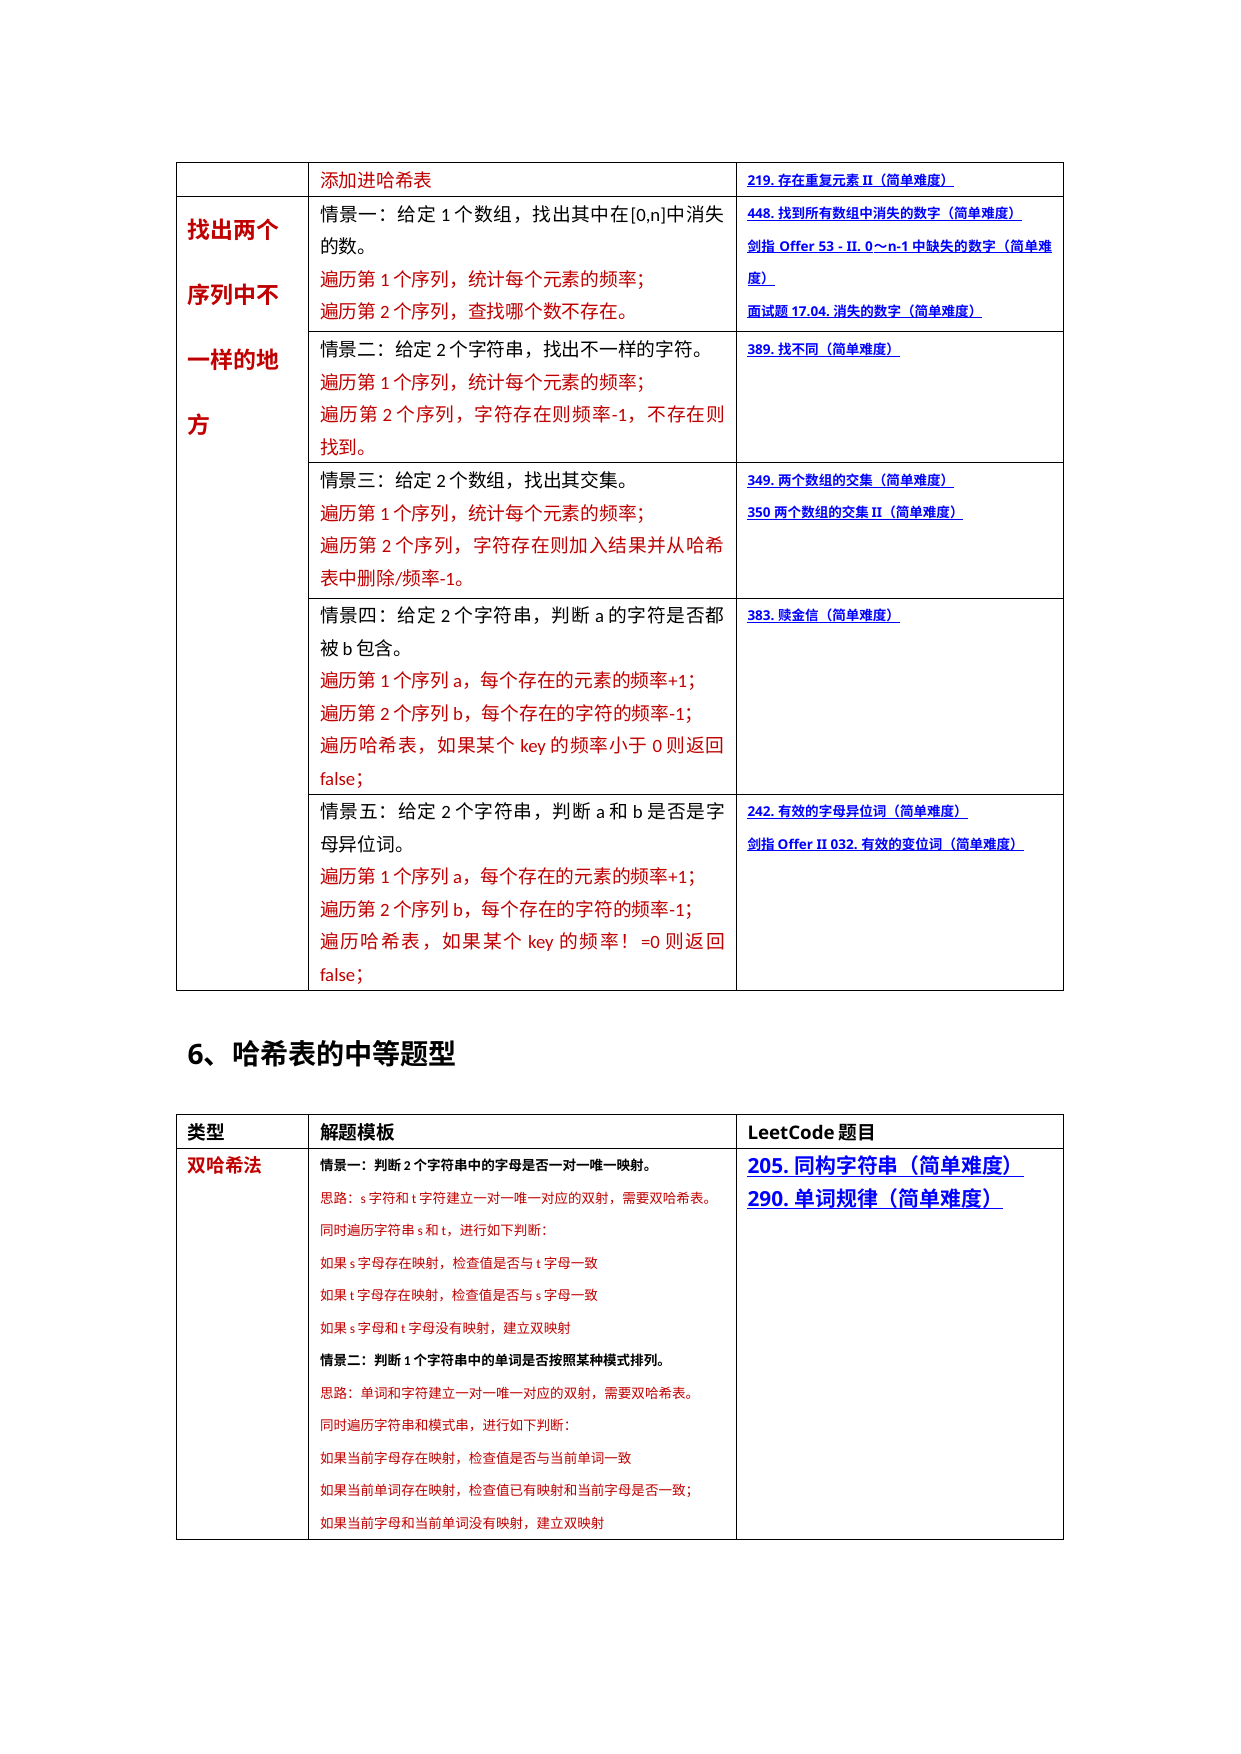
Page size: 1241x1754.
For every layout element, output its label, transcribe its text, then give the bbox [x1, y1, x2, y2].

table_cell 找出两个序列中不一样的地方 [177, 197, 308, 989]
table_cell 情景五：给定2个字符串，判断a和b是否是字母异位词。 遍历第1个序列a，每个存在的元素的频率+1； 遍历第2个序列b，每个存在的字符的频率-1； 遍历哈希表，如果某个key的频率！=0则返回false； [309, 795, 736, 989]
table_header 类型 [177, 1115, 308, 1147]
table_cell 情景三：给定2个数组，找出其交集。 遍历第1个序列，统计每个元素的频率； 遍历第2个序列，字符存在则加入结果并从哈希表中删除/频率-1。 [309, 463, 736, 597]
table_cell 情景二：给定2个字符串，找出不一样的字符。 遍历第1个序列，统计每个元素的频率； 遍历第2个序列，字符存在则频率-1，不存在则找到。 [309, 332, 736, 462]
table_cell 情景四：给定2个字符串，判断a的字符是否都被b包含。 遍历第1个序列a，每个存在的元素的频率+1； 遍历第2个序列b，每个存在的字符的频率-1； 遍历哈希表，如果某个key的频率小于0则返回false； [309, 599, 736, 793]
table_cell 205. 同构字符串（简单难度） 290. 单词规律（简单难度） [737, 1149, 1063, 1538]
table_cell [309, 163, 736, 196]
table_cell 242. 有效的字母异位词（简单难度） 剑指 Offer II 032. 有效的变位词（简单难度） [737, 795, 1063, 989]
table_cell 448. 找到所有数组中消失的数字（简单难度） 剑指 Offer 53 - II. 0～n-1中缺失的数字（简单难度） 面试题 17.04. 消失的数字（简单难度） [737, 197, 1063, 331]
table_header 解题模板 [309, 1115, 736, 1147]
table_cell 349. 两个数组的交集（简单难度） 350 两个数组的交集II（简单难度） [737, 463, 1063, 597]
table_cell 情景一：给定1个数组，找出其中在[0,n]中消失的数。 遍历第1个序列，统计每个元素的频率； 遍历第2个序列，查找哪个数不存在。 [309, 197, 736, 331]
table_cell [737, 163, 1063, 196]
table_cell 情景一：判断2个字符串中的字母是否一对一唯一映射。 思路：s字符和t字符建立一对一唯一对应的双射，需要双哈希表。 同时遍历字符串s和t，进行如下判断： 如果s字母存在映射，检查值是否与t字母一致 如果t字母存在映射，检查值是否与s字母一致 如果s字母和t字母没有映射，建立双映射 情景二：判断1个字符串中的单词是否按照某种模式排列。 思路：单词和字符建立一对一唯一对应的双射，需要双哈希表。 同时遍历字符串和模式串，进行如下判断： 如果当前字母存在映射，检查值是否与当前单词一致 如果当前单词存在映射，检查值已有映射和当前字母是否一致； 如果当前字母和当前单词没有映射，建立双映射 [309, 1149, 736, 1538]
table_header LeetCode题目 [737, 1115, 1063, 1147]
table_cell 双哈希法 [177, 1149, 308, 1538]
subtitle 6、哈希表的中等题型 [187, 1020, 1053, 1085]
table_cell 383. 赎金信（简单难度） [737, 599, 1063, 793]
table_cell 389. 找不同（简单难度） [737, 332, 1063, 462]
